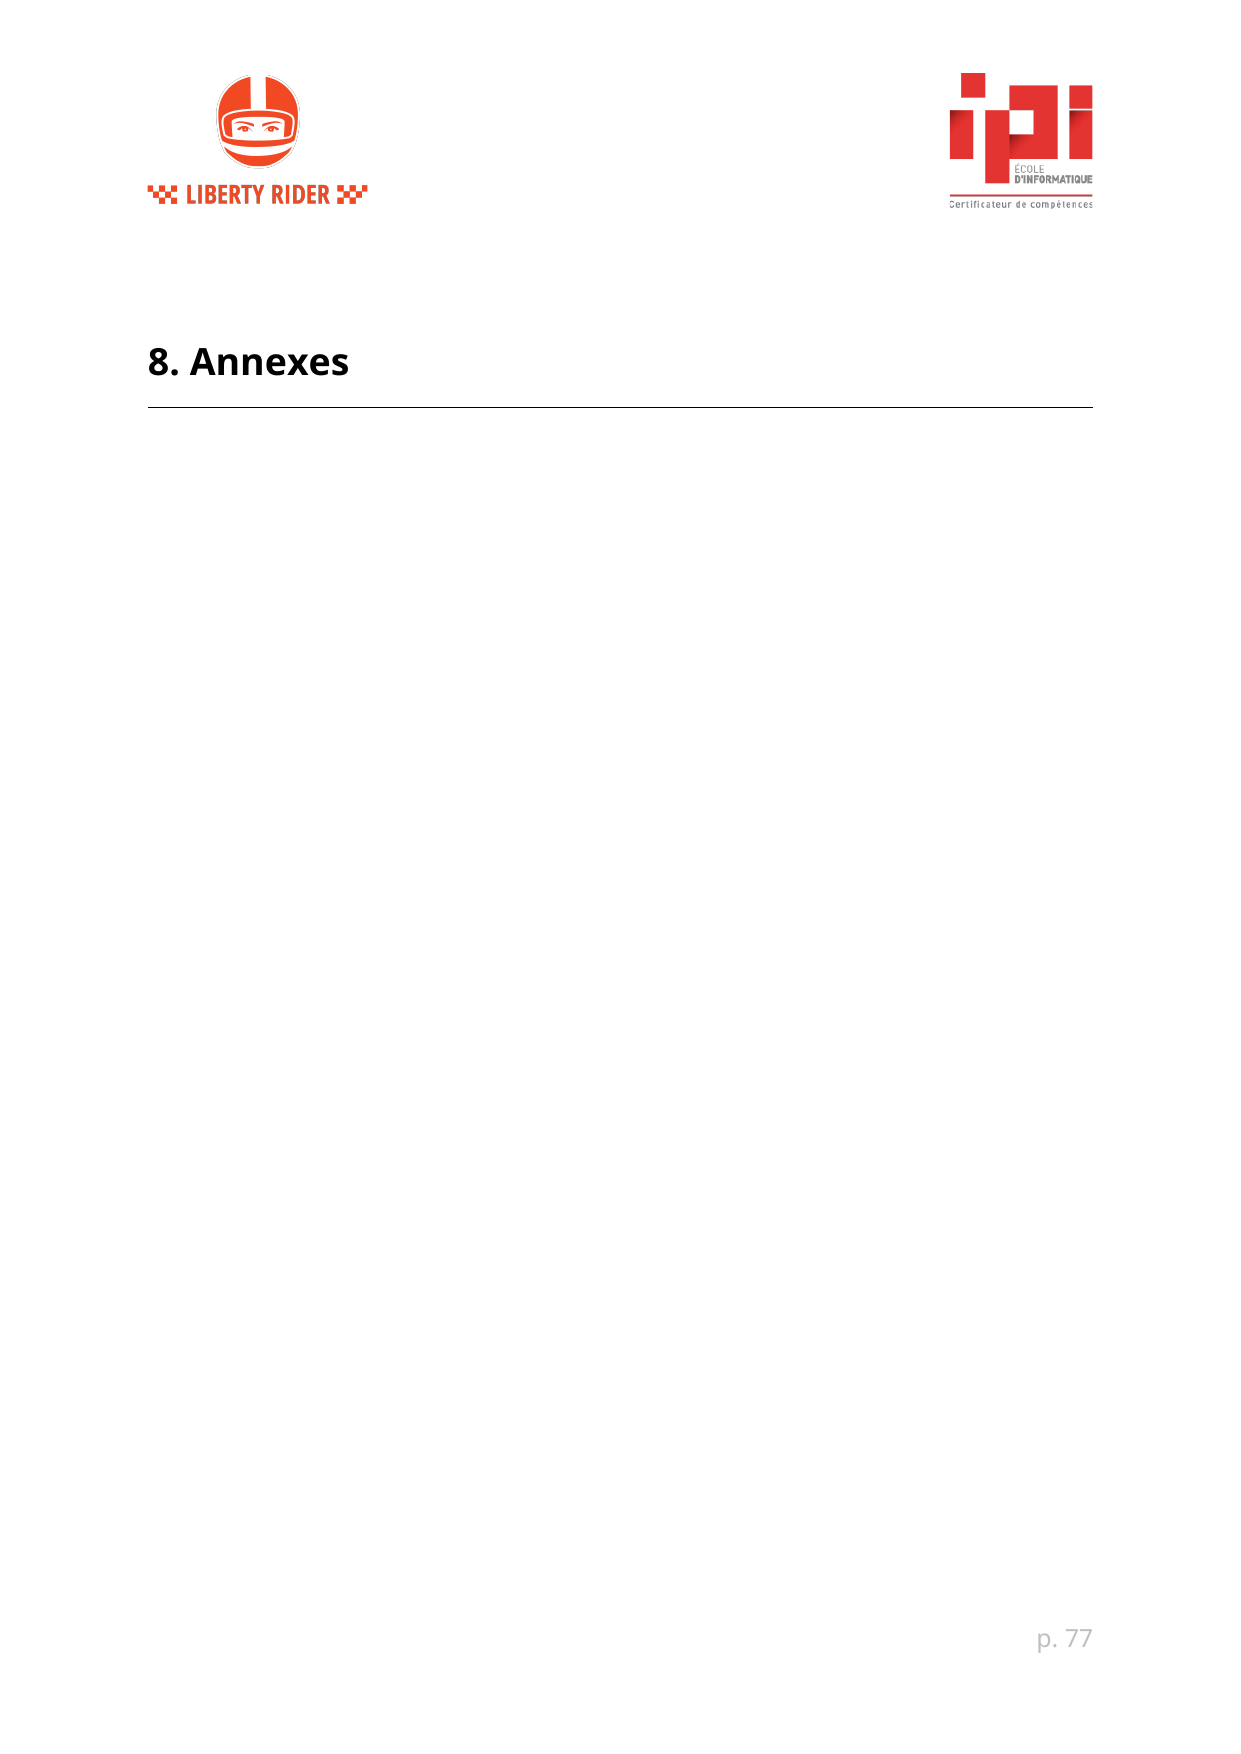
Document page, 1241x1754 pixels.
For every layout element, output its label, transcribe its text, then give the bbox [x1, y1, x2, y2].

subtitle Annexes [148, 335, 1093, 407]
picture [147, 75, 368, 209]
picture [949, 73, 1093, 209]
